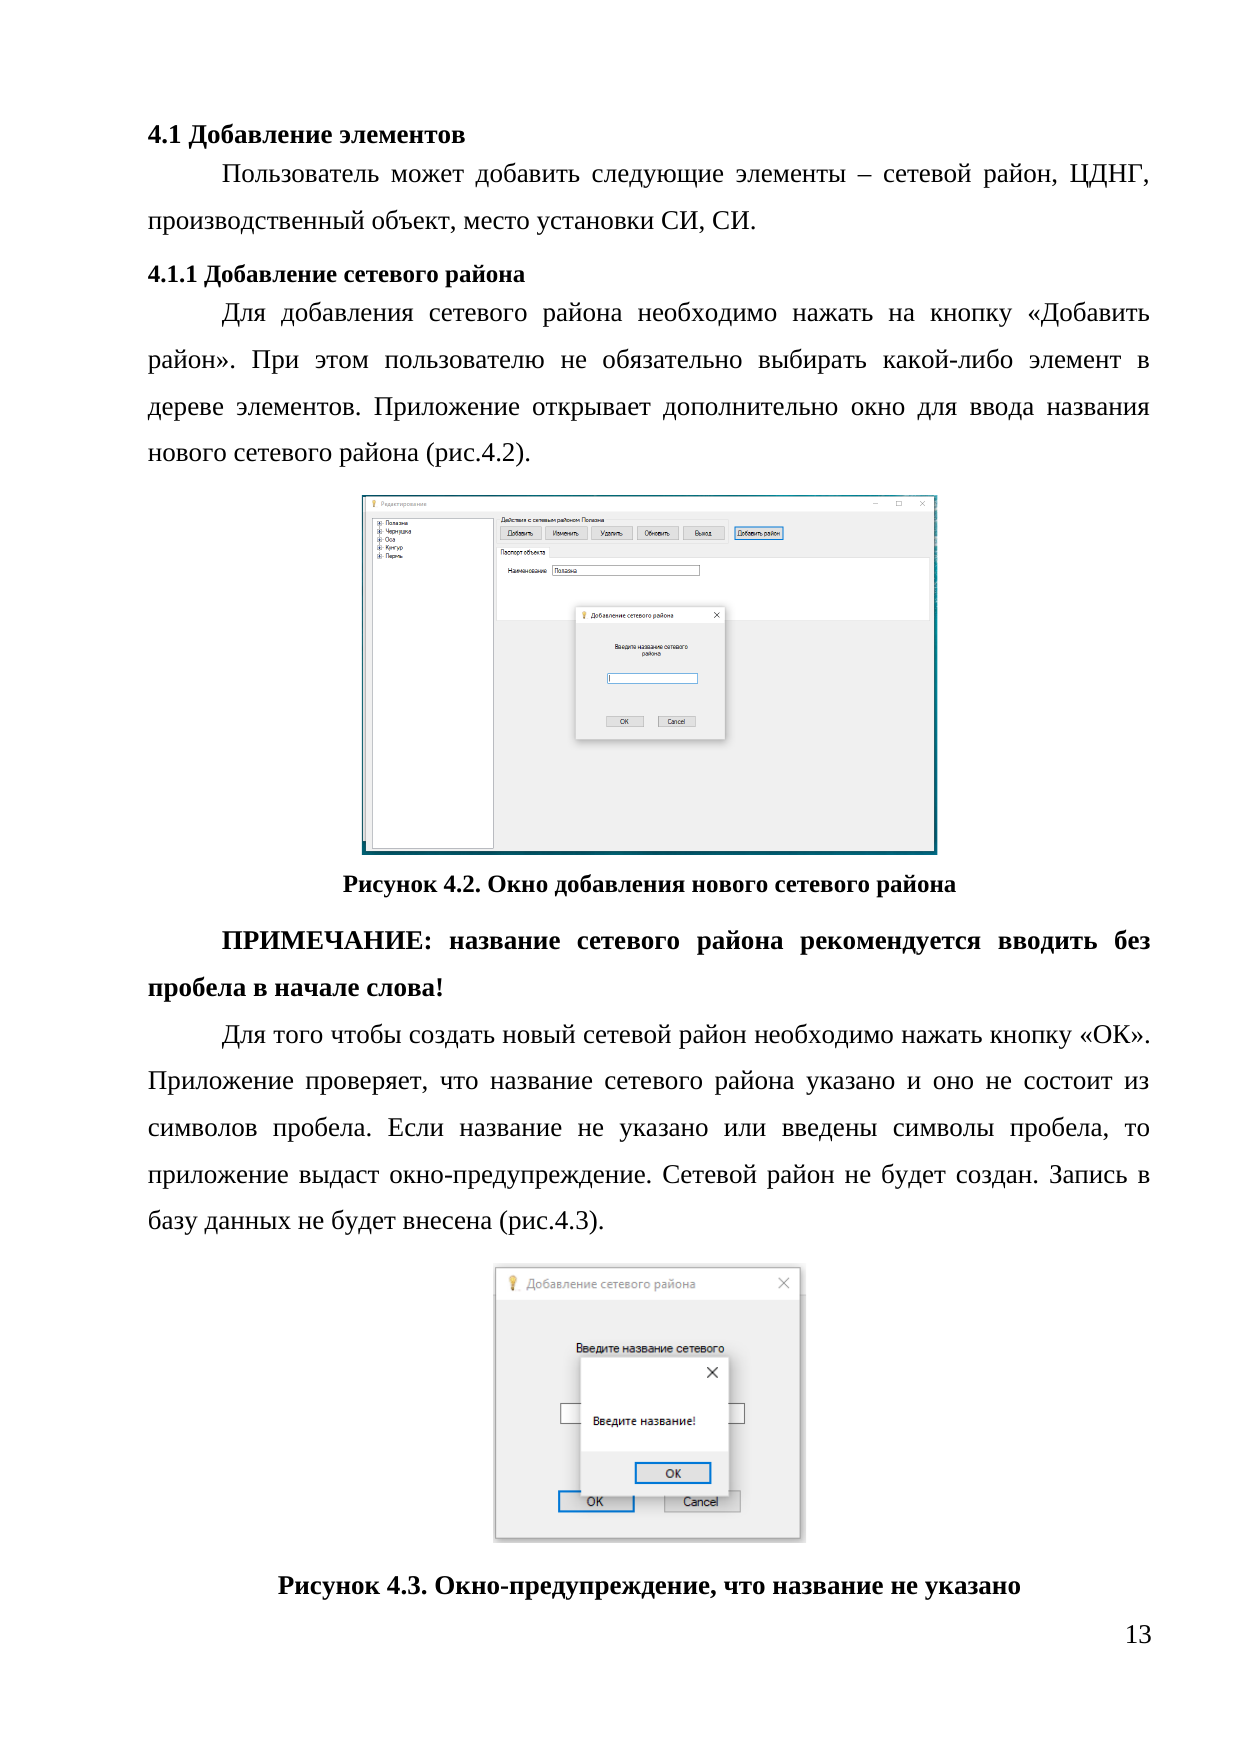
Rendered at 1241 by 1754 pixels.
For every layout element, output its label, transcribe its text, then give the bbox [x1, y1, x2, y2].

text Для добавления сетевого района необходимо нажать на кнопку «Добавить район». При этом пользователю не обязательно выбирать какой-либо элемент в дереве элементов. Приложение открывает дополнительно окно для ввода названия нового сетевого района (рис.4.2). [148, 296, 1152, 467]
text Пользователь может добавить следующие элементы – сетевой район, ЦДНГ, производственный объект, место установки СИ, СИ. [148, 158, 1152, 235]
picture [361, 495, 938, 855]
text 4.1 Добавление элементов [148, 118, 1152, 149]
text 4.1.1 Добавление сетевого района [148, 259, 1152, 288]
text ПРИМЕЧАНИЕ: название сетевого района рекомендуется вводить без пробела в начале слова! [148, 924, 1152, 1002]
picture [493, 1263, 807, 1543]
text Рисунок 4.3. Окно-предупреждение, что название не указано [148, 1569, 1152, 1600]
text Рисунок 4.2. Окно добавления нового сетевого района [148, 869, 1152, 898]
text Для того чтобы создать новый сетевой район необходимо нажать кнопку «ОК». Приложение проверяет, что название сетевого района указано и оно не состоит из символов пробела. Если название не указано или введены символы пробела, то приложение выдаст окно-предупреждение. Сетевой район не будет создан. Запись в базу данных не будет внесена (рис.4.3). [148, 1018, 1152, 1236]
